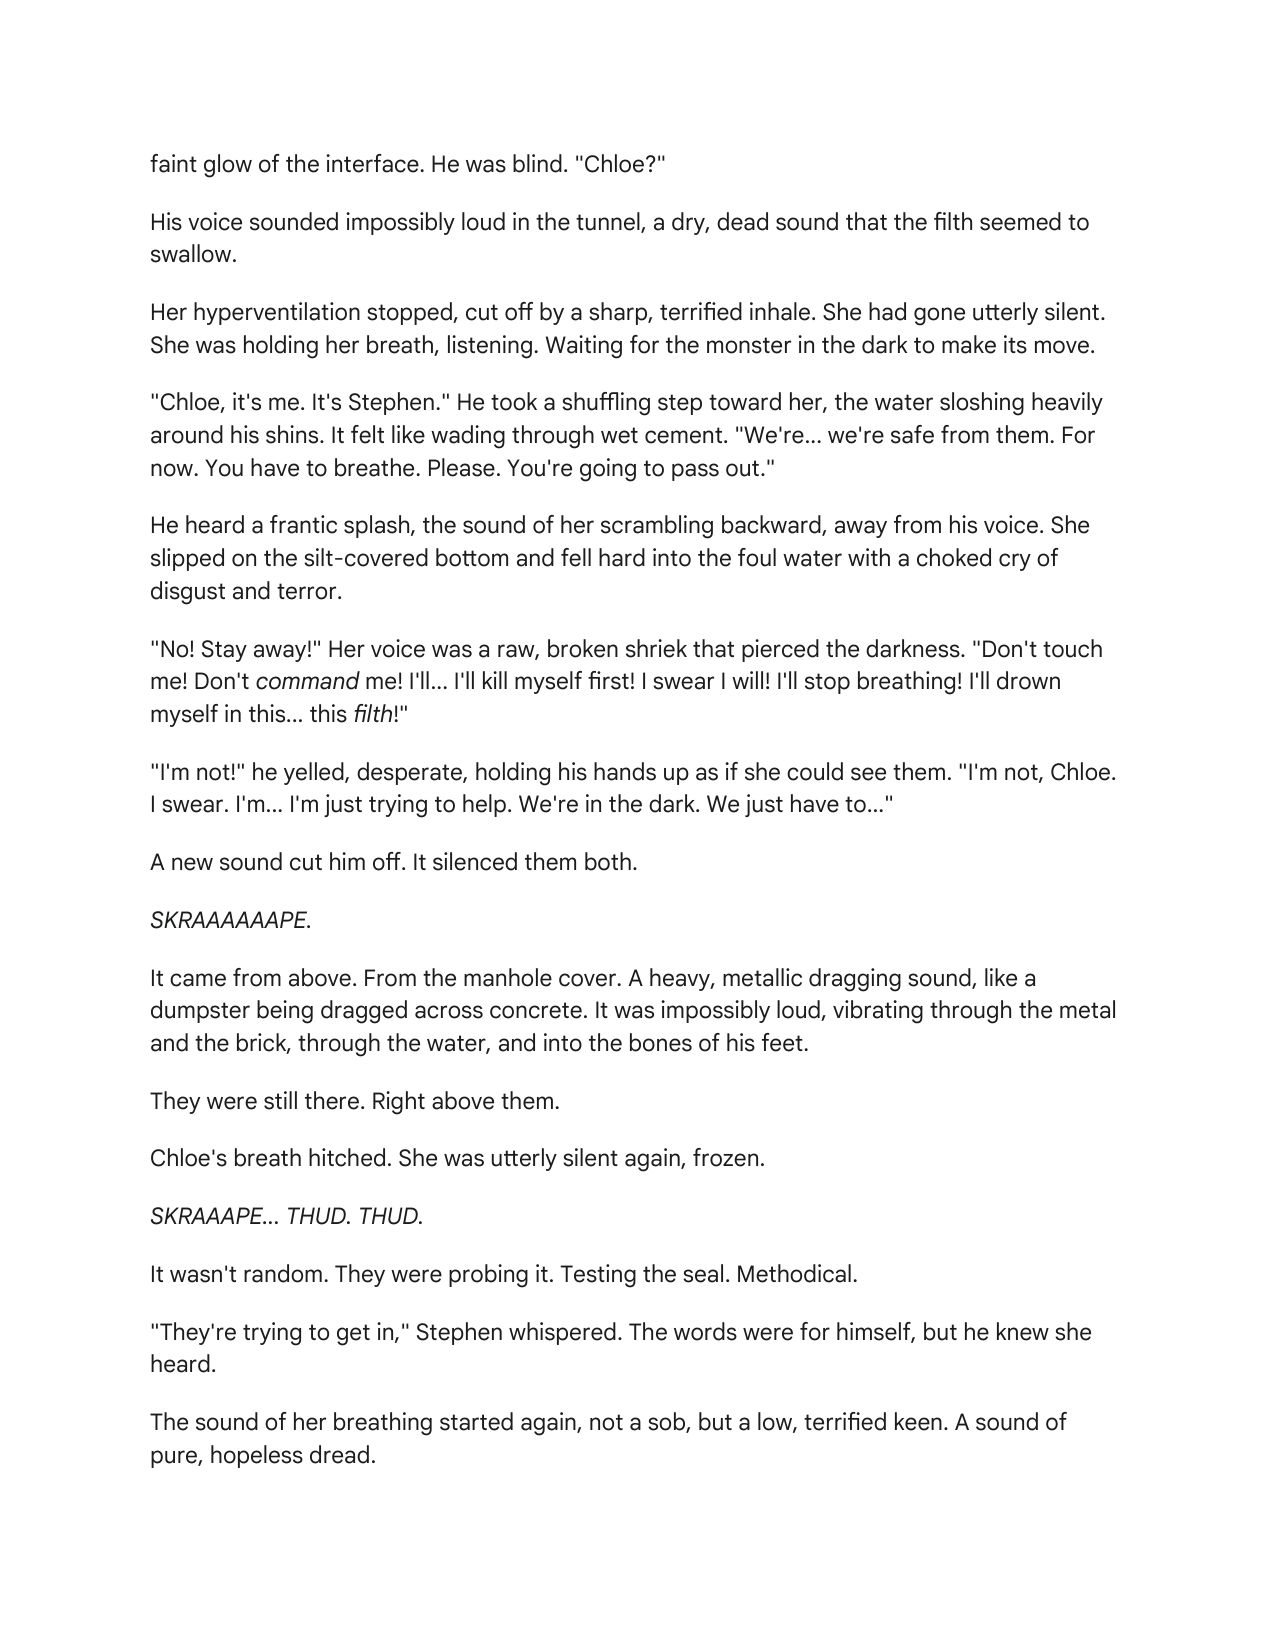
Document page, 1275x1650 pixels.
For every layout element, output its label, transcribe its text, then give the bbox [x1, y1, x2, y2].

text A new sound cut him off. It silenced them both. [150, 848, 1125, 877]
text The sound of her breathing started again, not a sob, but a low, terrified keen. A sound of pure, hopeless dread. [150, 1408, 1125, 1469]
text He heard a frantic splash, the sound of her scrambling backward, away from his voice. She slipped on the silt-covered bottom and fell hard into the foul water with a choked cry of disgust and terror. [150, 512, 1125, 606]
text They were still there. Right above them. [150, 1087, 1125, 1116]
text His voice sounded impossibly loud in the tunnel, a dry, dead sound that the filth seemed to swallow. [150, 208, 1125, 269]
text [150, 150, 1125, 179]
text SKRAAAPE... THUD. THUD. [150, 1202, 1125, 1231]
text It wasn't random. They were probing it. Testing the seal. Methodical. [150, 1260, 1125, 1289]
text It came from above. From the manhole cover. A heavy, metallic dragging sound, like a dumpster being dragged across concrete. It was impossibly loud, vibrating through the metal and the brick, through the water, and into the bones of his feet. [150, 964, 1125, 1058]
text Her hyperventilation stopped, cut off by a sharp, terrified inhale. She had gone utterly silent. She was holding her breath, listening. Waiting for the monster in the dark to make its move. [150, 298, 1125, 359]
text Chloe's breath hitched. She was utterly silent again, frozen. [150, 1144, 1125, 1173]
text "No! Stay away!" Her voice was a raw, broken shriek that pierced the darkness. "Don't touch me! Don't command me! I'll... I'll kill myself first! I swear I will! I'll stop breathing! I'll drown myself in this... this filth!" [150, 635, 1125, 729]
text "They're trying to get in," Stephen whispered. The words were for himself, but he knew she heard. [150, 1318, 1125, 1379]
text "I'm not!" he yelled, desperate, holding his hands up as if she could see them. "I'm not, Chloe. I swear. I'm... I'm just trying to help. We're in the dark. We just have to..." [150, 758, 1125, 819]
text SKRAAAAAAPE. [150, 906, 1125, 935]
text "Chloe, it's me. It's Stephen." He took a shuffling step toward her, the water sloshing heavily around his shins. It felt like wading through wet cement. "We're... we're safe from them. For now. You have to breathe. Please. You're going to pass out." [150, 388, 1125, 483]
